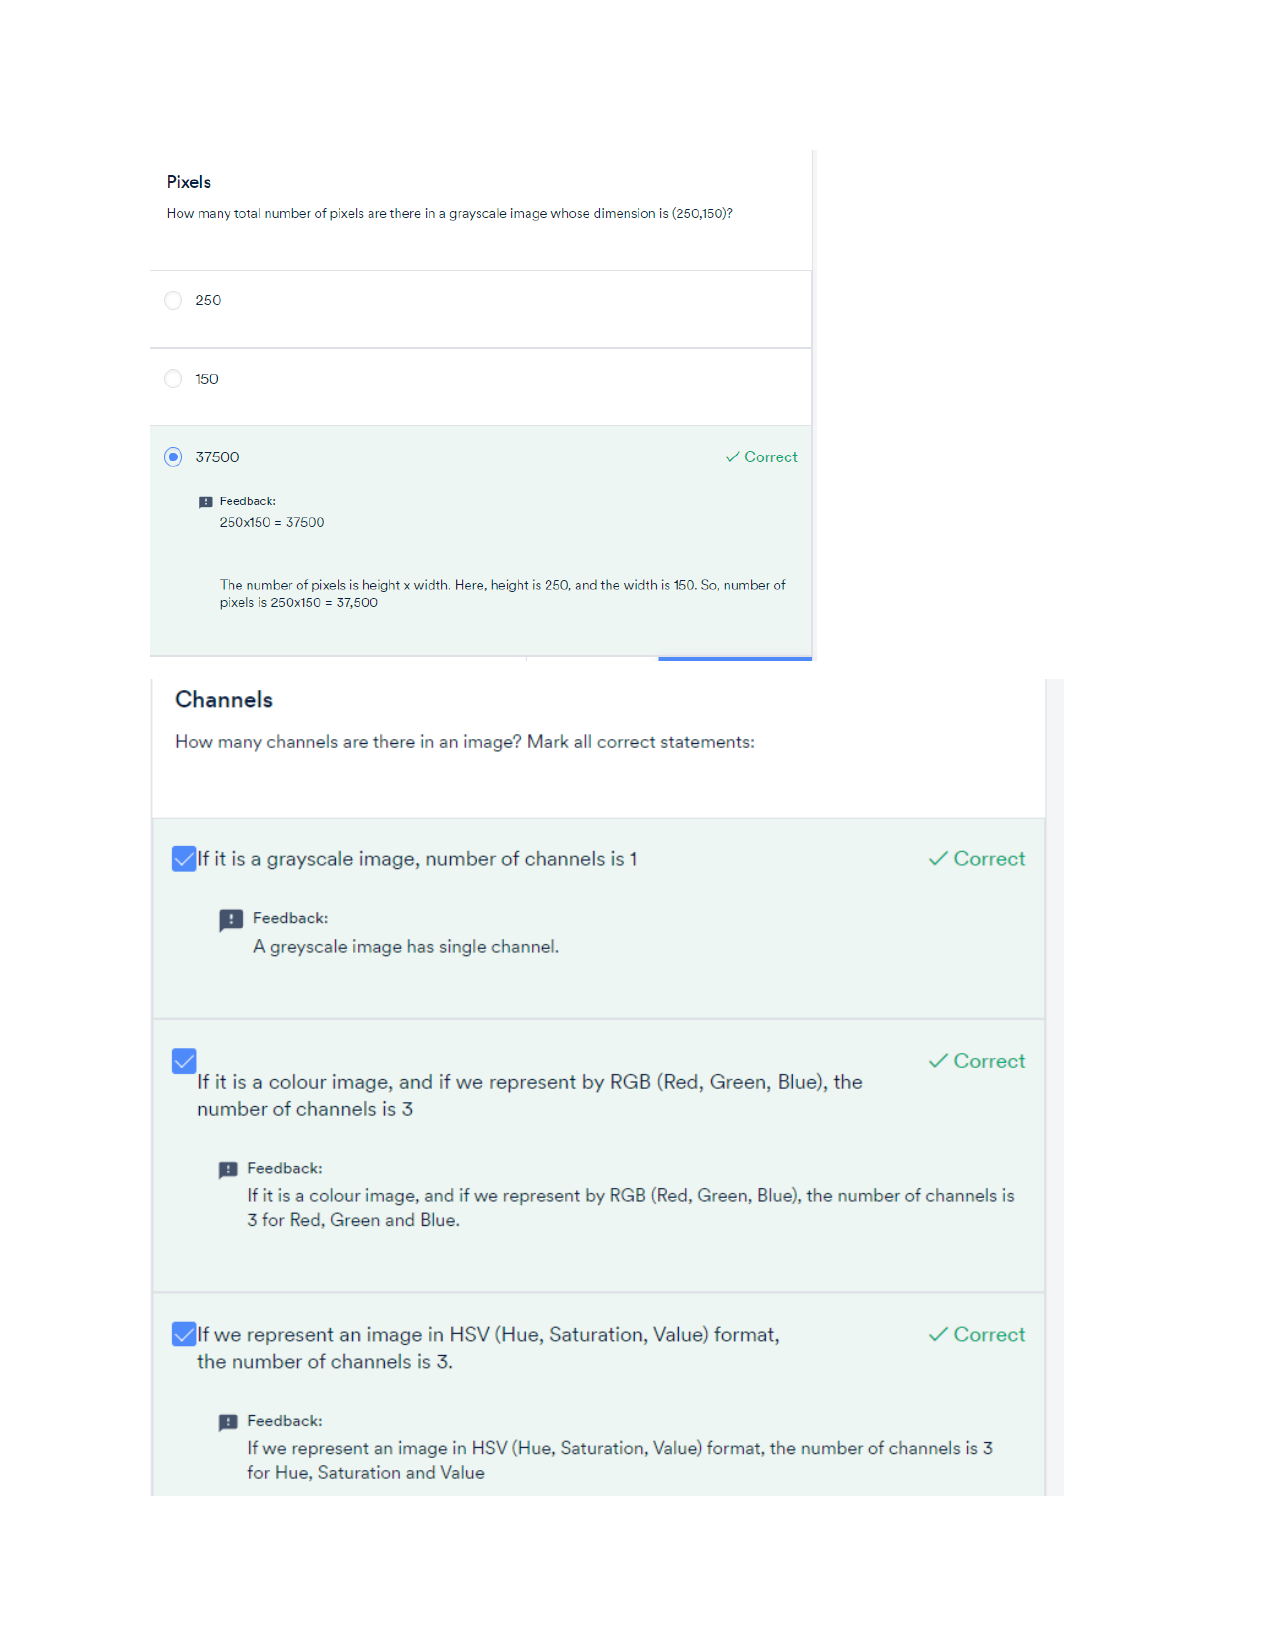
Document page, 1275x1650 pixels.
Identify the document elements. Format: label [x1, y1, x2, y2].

picture [150, 150, 818, 661]
picture [150, 679, 1064, 1496]
